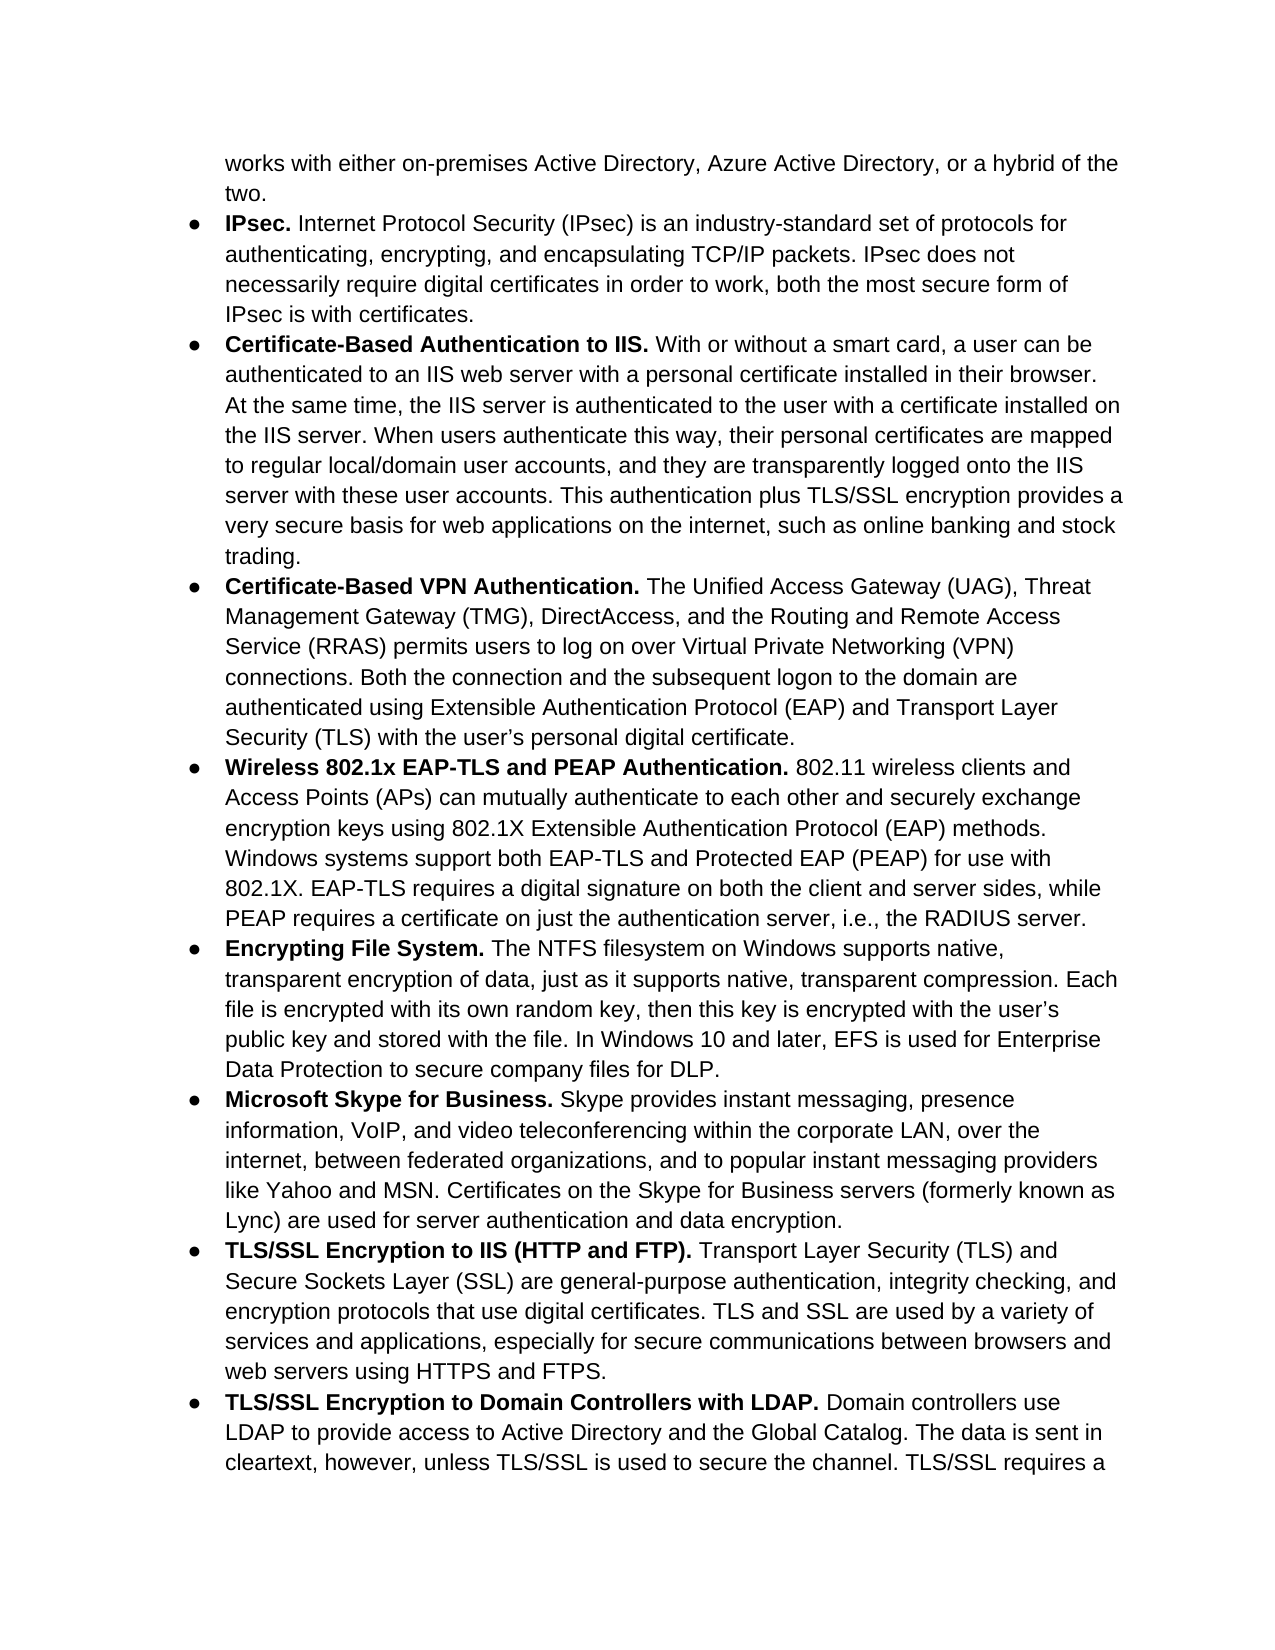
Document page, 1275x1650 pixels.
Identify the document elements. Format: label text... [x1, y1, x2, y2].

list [187, 150, 1125, 207]
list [187, 1388, 1125, 1475]
list Certificate-Based VPN Authentication. The Unified Access Gateway (UAG), Threat Management Gateway (TMG), DirectAccess, and the Routing and Remote Access Service (RRAS) permits users to log on over Virtual Private Networking (VPN) connections. Both the connection and the subsequent logon to the domain are authenticated using Extensible Authentication Protocol (EAP) and Transport Layer Security (TLS) with the user’s personal digital certificate. [187, 573, 1125, 750]
list Microsoft Skype for Business. Skype provides instant messaging, presence information, VoIP, and video teleconferencing within the corporate LAN, over the internet, between federated organizations, and to popular instant messaging providers like Yahoo and MSN. Certificates on the Skype for Business servers (formerly known as Lync) are used for server authentication and data encryption. [187, 1086, 1125, 1234]
list Certificate-Based Authentication to IIS. With or without a smart card, a user can be authenticated to an IIS web server with a personal certificate installed in their browser. At the same time, the IIS server is authenticated to the user with a certificate installed on the IIS server. When users authenticate this way, their personal certificates are mapped to regular local/domain user accounts, and they are transparently logged onto the IIS server with these user accounts. This authentication plus TLS/SSL encryption provides a very secure basis for web applications on the internet, such as online banking and stock trading. [187, 331, 1125, 569]
list Encrypting File System. The NTFS filesystem on Windows supports native, transparent encryption of data, just as it supports native, transparent compression. Each file is encrypted with its own random key, then this key is encrypted with the user’s public key and stored with the file. In Windows 10 and later, EFS is used for Enterprise Data Protection to secure company files for DLP. [187, 935, 1125, 1083]
list TLS/SSL Encryption to IIS (HTTP and FTP). Transport Layer Security (TLS) and Secure Sockets Layer (SSL) are general-purpose authentication, integrity checking, and encryption protocols that use digital certificates. TLS and SSL are used by a variety of services and applications, especially for secure communications between browsers and web servers using HTTPS and FTPS. [187, 1237, 1125, 1385]
list IPsec. Internet Protocol Security (IPsec) is an industry-standard set of protocols for authenticating, encrypting, and encapsulating TCP/IP packets. IPsec does not necessarily require digital certificates in order to work, both the most secure form of IPsec is with certificates. [187, 210, 1125, 327]
list Wireless 802.1x EAP-TLS and PEAP Authentication. 802.11 wireless clients and Access Points (APs) can mutually authenticate to each other and securely exchange encryption keys using 802.1X Extensible Authentication Protocol (EAP) methods. Windows systems support both EAP-TLS and Protected EAP (PEAP) for use with 802.1X. EAP-TLS requires a digital signature on both the client and server sides, while PEAP requires a certificate on just the authentication server, i.e., the RADIUS server. [187, 754, 1125, 932]
